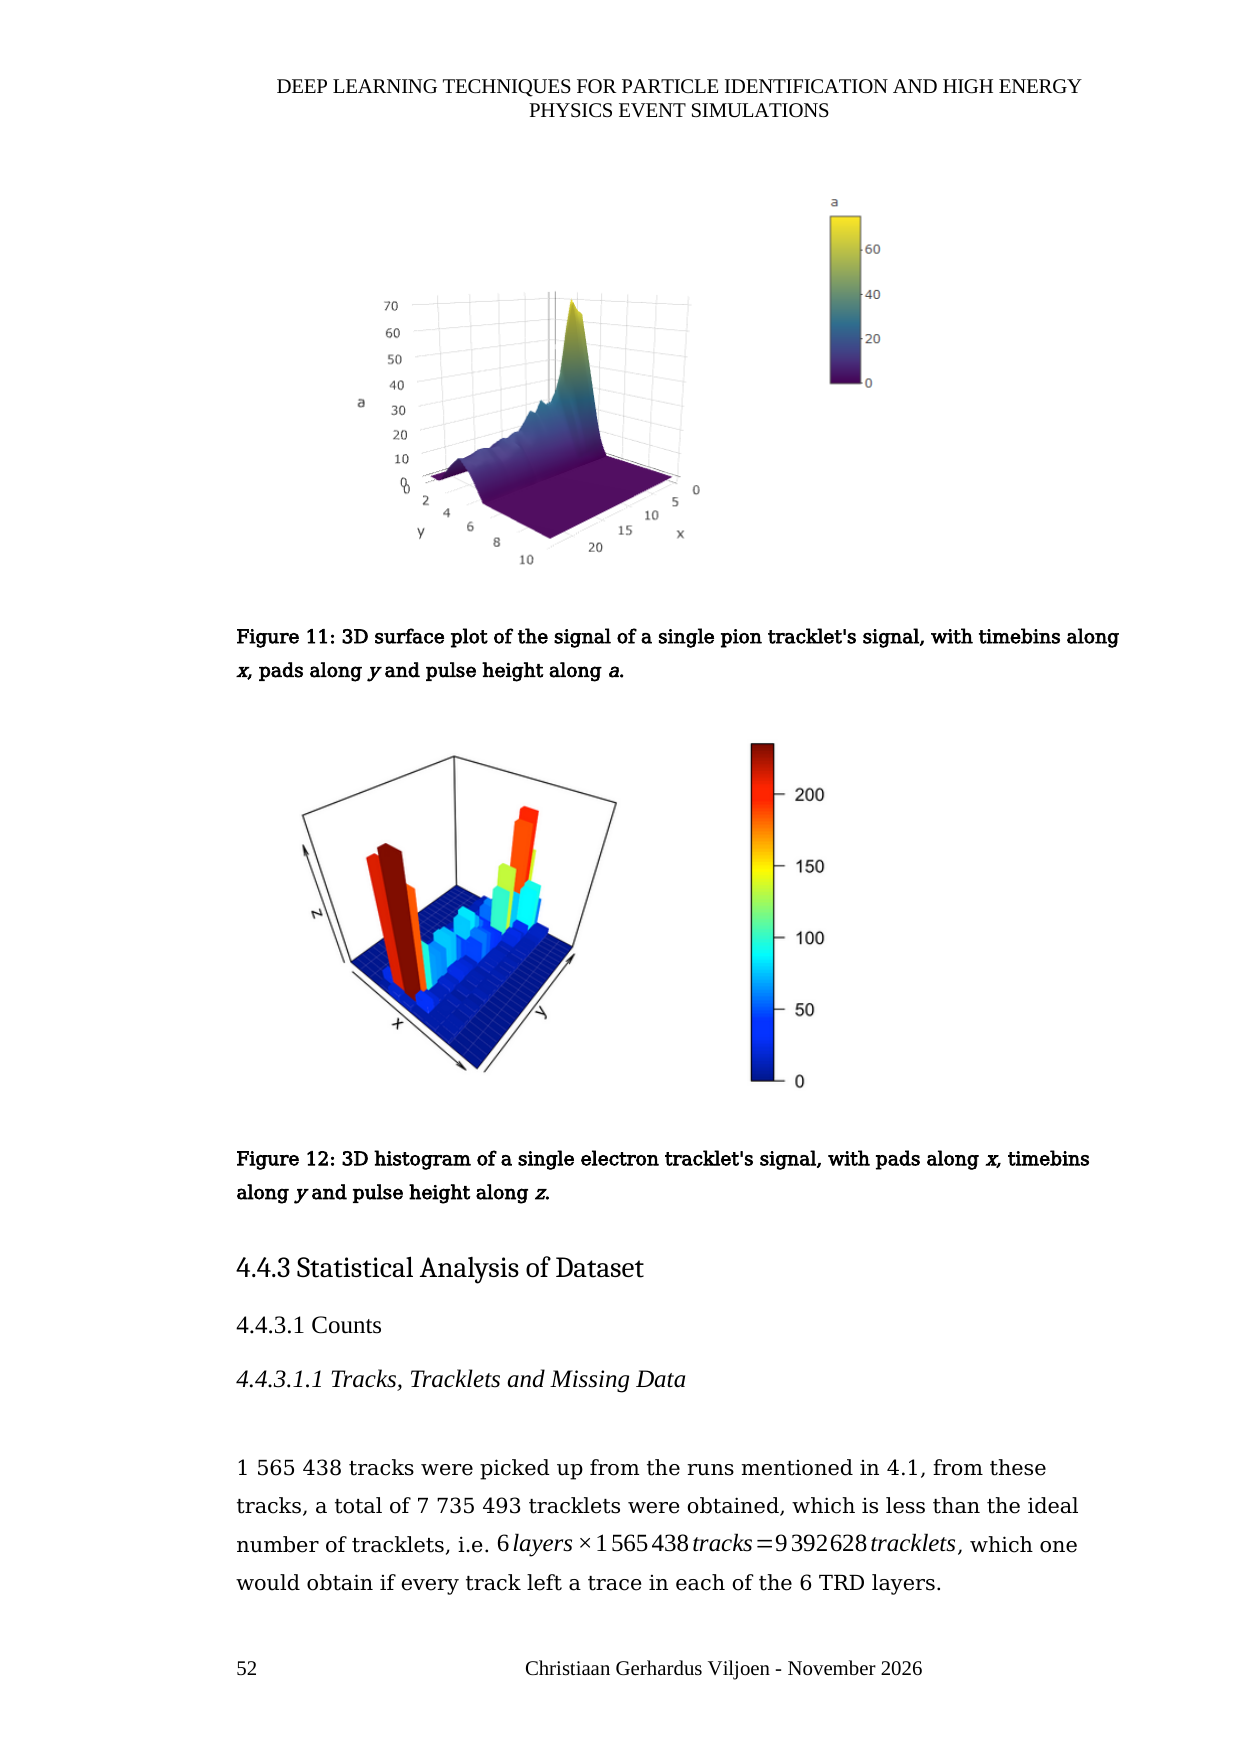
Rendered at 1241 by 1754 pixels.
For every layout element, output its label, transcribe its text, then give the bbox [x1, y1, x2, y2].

text 1 565 438 tracks were picked up from the runs mentioned in 6.1, from these tracks, a total of 7 735 493 tracklets were obtained, which is less than the ideal number of tracklets, i.e. , which one would obtain if every track left a trace in each of the 6 TRD layers. [236, 1455, 1122, 1595]
subtitle Counts [236, 1310, 1122, 1339]
subtitle Statistical Analysis of Dataset [236, 1252, 1122, 1285]
subtitle Tracks, Tracklets and Missing Data [236, 1364, 1122, 1393]
picture [236, 712, 882, 1122]
picture [236, 159, 937, 600]
